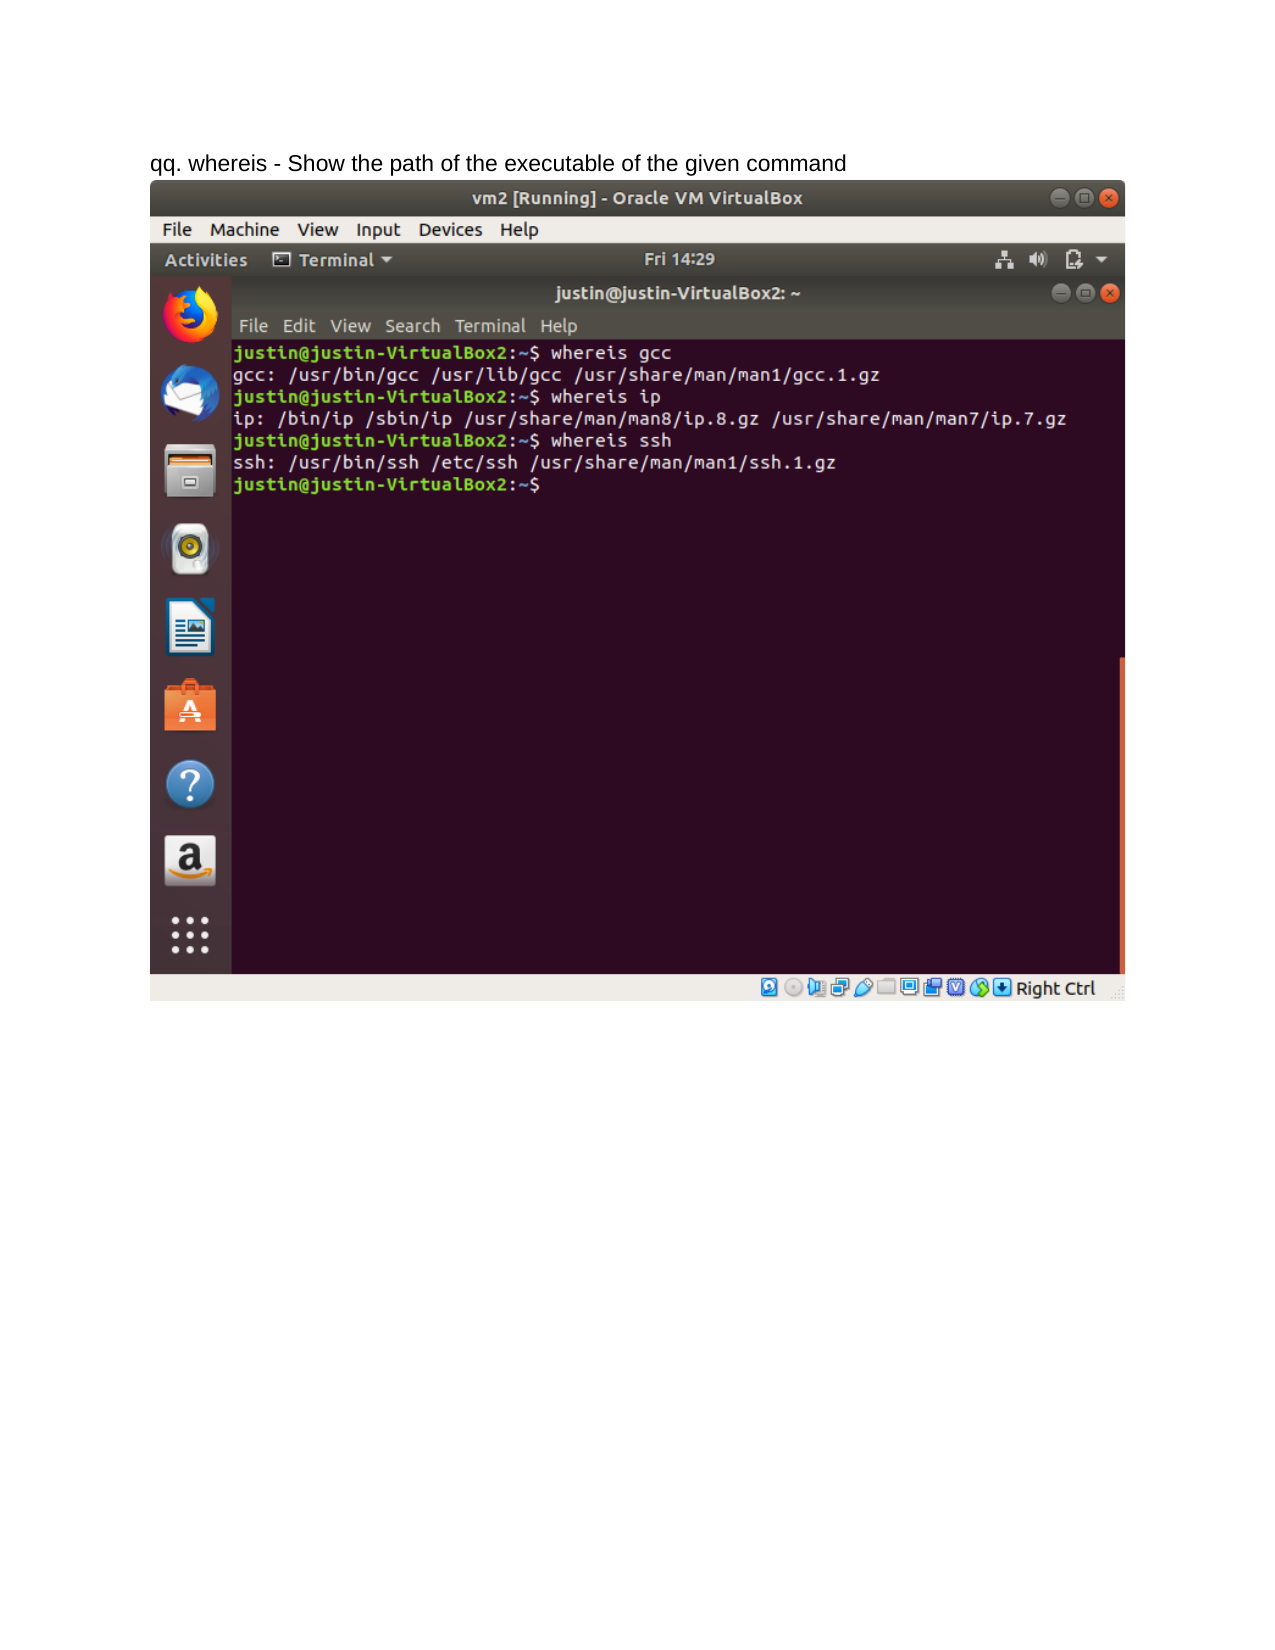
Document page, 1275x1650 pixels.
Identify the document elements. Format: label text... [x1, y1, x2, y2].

text qq. whereis - Show the path of the executable of the given command [150, 150, 1125, 176]
picture [150, 180, 1125, 1001]
